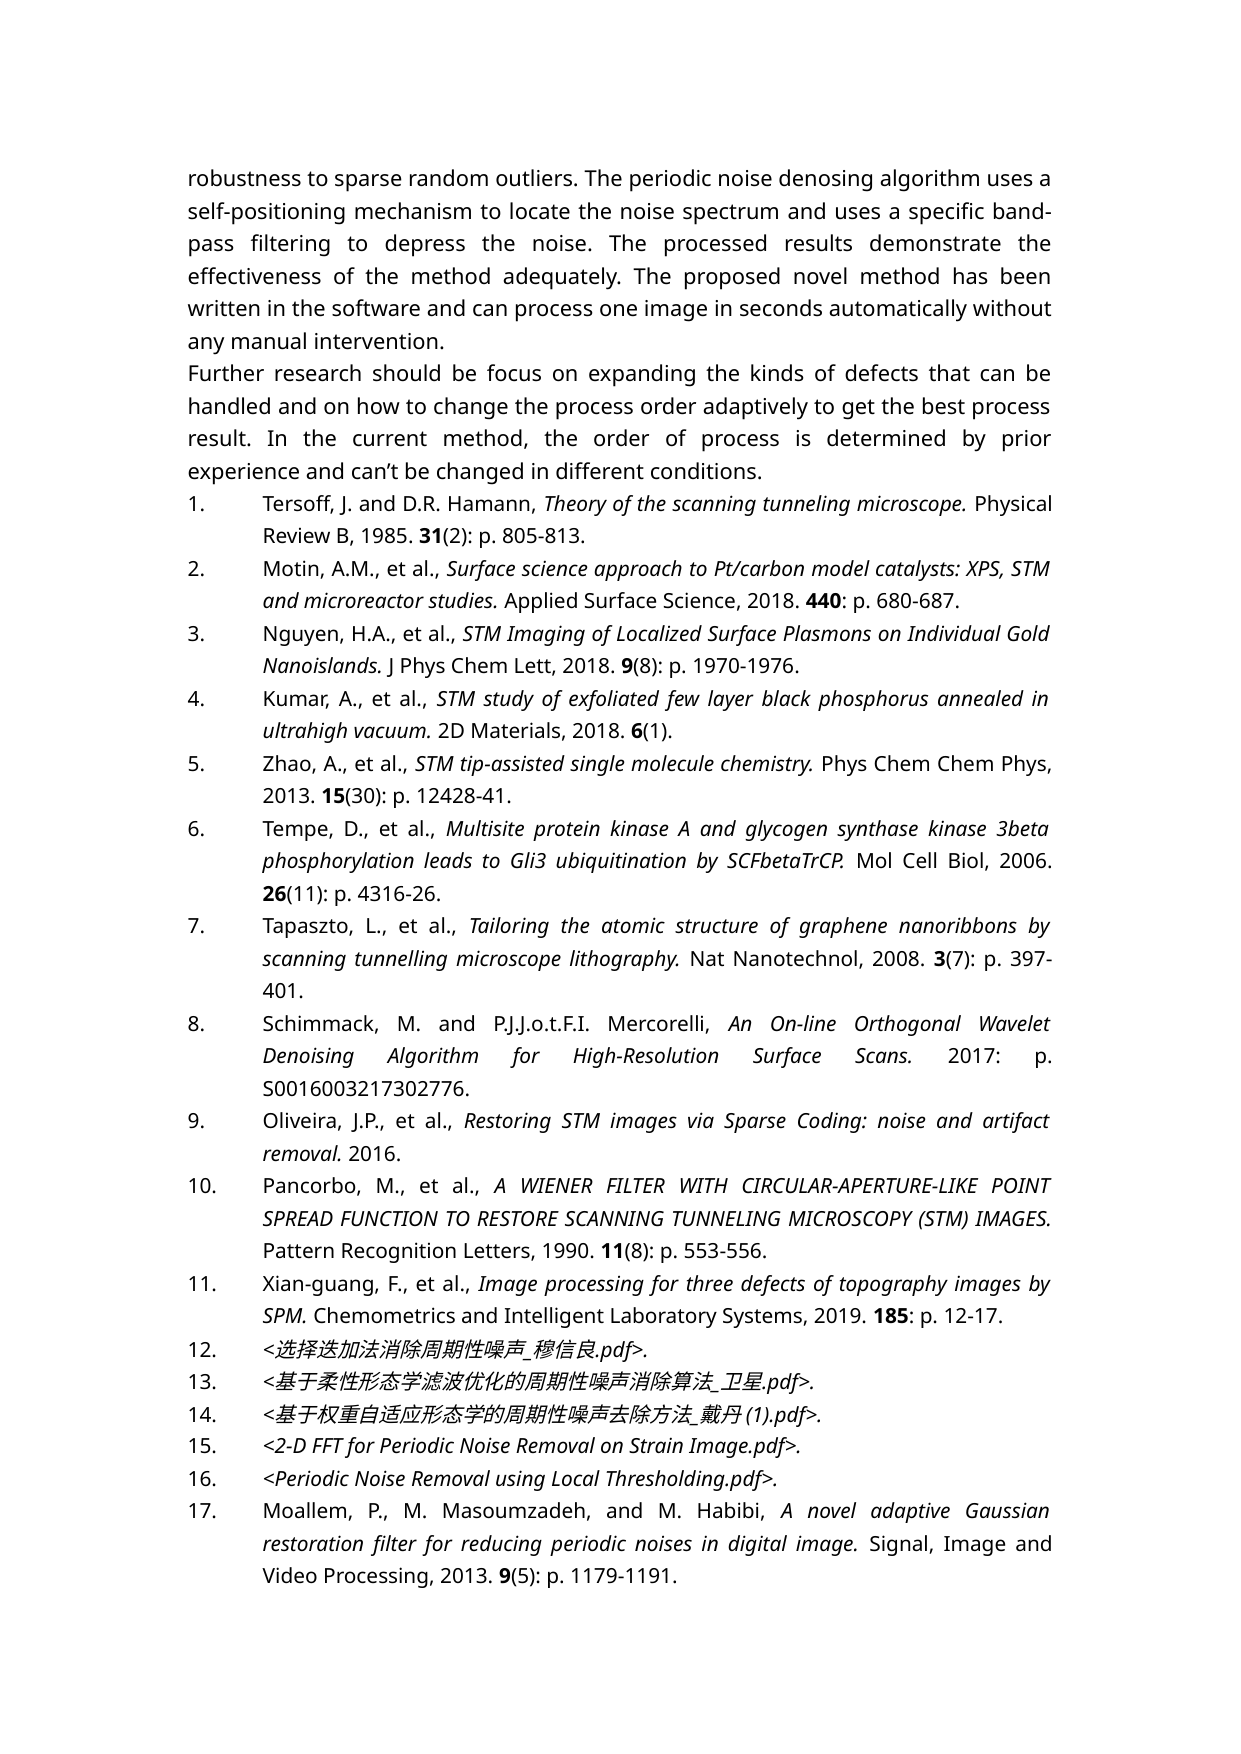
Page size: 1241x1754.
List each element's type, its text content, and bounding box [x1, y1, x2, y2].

text 11. Xian-guang, F., et al., Image processing for three defects of topography images by SPM. Chemometrics and Intelligent Laboratory Systems, 2019. 185: p. 12-17. [187, 1267, 1053, 1332]
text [187, 162, 1053, 357]
text 9. Oliveira, J.P., et al., Restoring STM images via Sparse Coding: noise and artifact removal. 2016. [187, 1104, 1053, 1169]
text 4. Kumar, A., et al., STM study of exfoliated few layer black phosphorus annealed in ultrahigh vacuum. 2D Materials, 2018. 6(1). [187, 682, 1053, 747]
text 7. Tapaszto, L., et al., Tailoring the atomic structure of graphene nanoribbons by scanning tunnelling microscope lithography. Nat Nanotechnol, 2008. 3(7): p. 397-401. [187, 909, 1053, 1007]
text 17. Moallem, P., M. Masoumzadeh, and M. Habibi, A novel adaptive Gaussian restoration filter for reducing periodic noises in digital image. Signal, Image and Video Processing, 2013. 9(5): p. 1179-1191. [187, 1494, 1053, 1592]
text 5. Zhao, A., et al., STM tip-assisted single molecule chemistry. Phys Chem Chem Phys, 2013. 15(30): p. 12428-41. [187, 747, 1053, 812]
text 2. Motin, A.M., et al., Surface science approach to Pt/carbon model catalysts: XPS, STM and microreactor studies. Applied Surface Science, 2018. 440: p. 680-687. [187, 552, 1053, 617]
text 13. <基于柔性形态学滤波优化的周期性噪声消除算法_卫星.pdf>. [187, 1364, 1053, 1397]
text 1. Tersoff, J. and D.R. Hamann, Theory of the scanning tunneling microscope. Physical Review B, 1985. 31(2): p. 805-813. [187, 487, 1053, 552]
text 14. <基于权重自适应形态学的周期性噪声去除方法_戴丹 (1).pdf>. [187, 1397, 1053, 1429]
text 12. <选择迭加法消除周期性噪声_穆信良.pdf>. [187, 1332, 1053, 1364]
text 15. <2-D FFT for Periodic Noise Removal on Strain Image.pdf>. [187, 1429, 1053, 1462]
text 10. Pancorbo, M., et al., A WIENER FILTER WITH CIRCULAR-APERTURE-LIKE POINT SPREAD FUNCTION TO RESTORE SCANNING TUNNELING MICROSCOPY (STM) IMAGES. Pattern Recognition Letters, 1990. 11(8): p. 553-556. [187, 1169, 1053, 1267]
text 8. Schimmack, M. and P.J.J.o.t.F.I. Mercorelli, An On-line Orthogonal Wavelet Denoising Algorithm for High-Resolution Surface Scans. 2017: p. S0016003217302776. [187, 1007, 1053, 1104]
text 16. <Periodic Noise Removal using Local Thresholding.pdf>. [187, 1462, 1053, 1494]
text Further research should be focus on expanding the kinds of defects that can be handled and on how to change the process order adaptively to get the best process result. In the current method, the order of process is determined by prior experience and can’t be changed in different conditions. [187, 357, 1053, 487]
text 3. Nguyen, H.A., et al., STM Imaging of Localized Surface Plasmons on Individual Gold Nanoislands. J Phys Chem Lett, 2018. 9(8): p. 1970-1976. [187, 617, 1053, 682]
text 6. Tempe, D., et al., Multisite protein kinase A and glycogen synthase kinase 3beta phosphorylation leads to Gli3 ubiquitination by SCFbetaTrCP. Mol Cell Biol, 2006. 26(11): p. 4316-26. [187, 812, 1053, 909]
